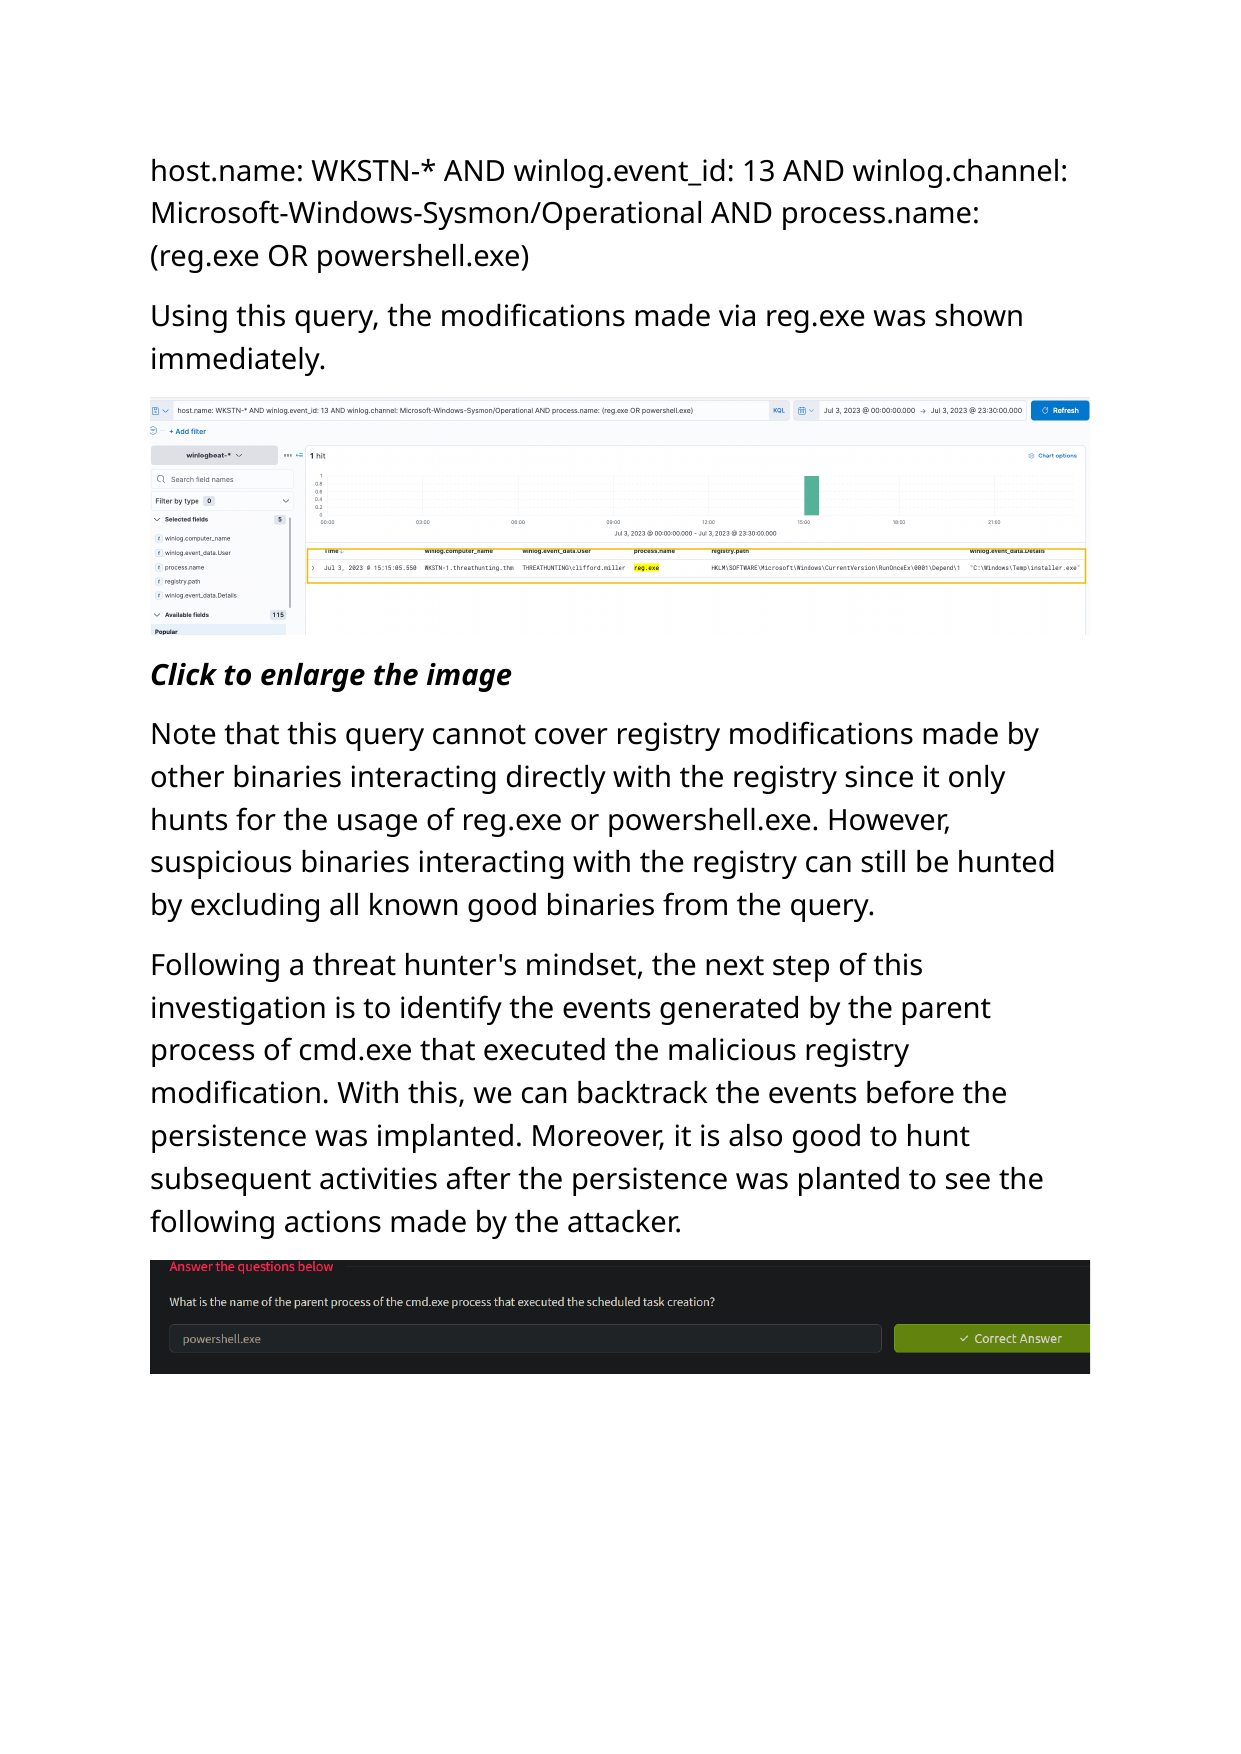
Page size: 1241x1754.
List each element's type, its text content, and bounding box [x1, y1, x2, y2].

text Click to enlarge the image [150, 654, 1090, 693]
picture [150, 1260, 1091, 1374]
picture [150, 397, 1091, 635]
text Using this query, the modifications made via reg.exe was shown immediately. [150, 295, 1090, 378]
text Following a threat hunter's mindset, the next step of this investigation is to identify the events generated by the parent process of cmd.exe that executed the malicious registry modification. With this, we can backtrack the events before the persistence was implanted. Moreover, it is also good to hunt subsequent activities after the persistence was planted to see the following actions made by the attacker. [150, 944, 1090, 1241]
text host.name: WKSTN-* AND winlog.event_id: 13 AND winlog.channel: Microsoft-Windows-Sysmon/Operational AND process.name: (reg.exe OR powershell.exe) [150, 150, 1090, 275]
text Note that this query cannot cover registry modifications made by other binaries interacting directly with the registry since it only hunts for the usage of reg.exe or powershell.exe. However, suspicious binaries interacting with the registry can still be hunted by excluding all known good binaries from the query. [150, 713, 1090, 924]
